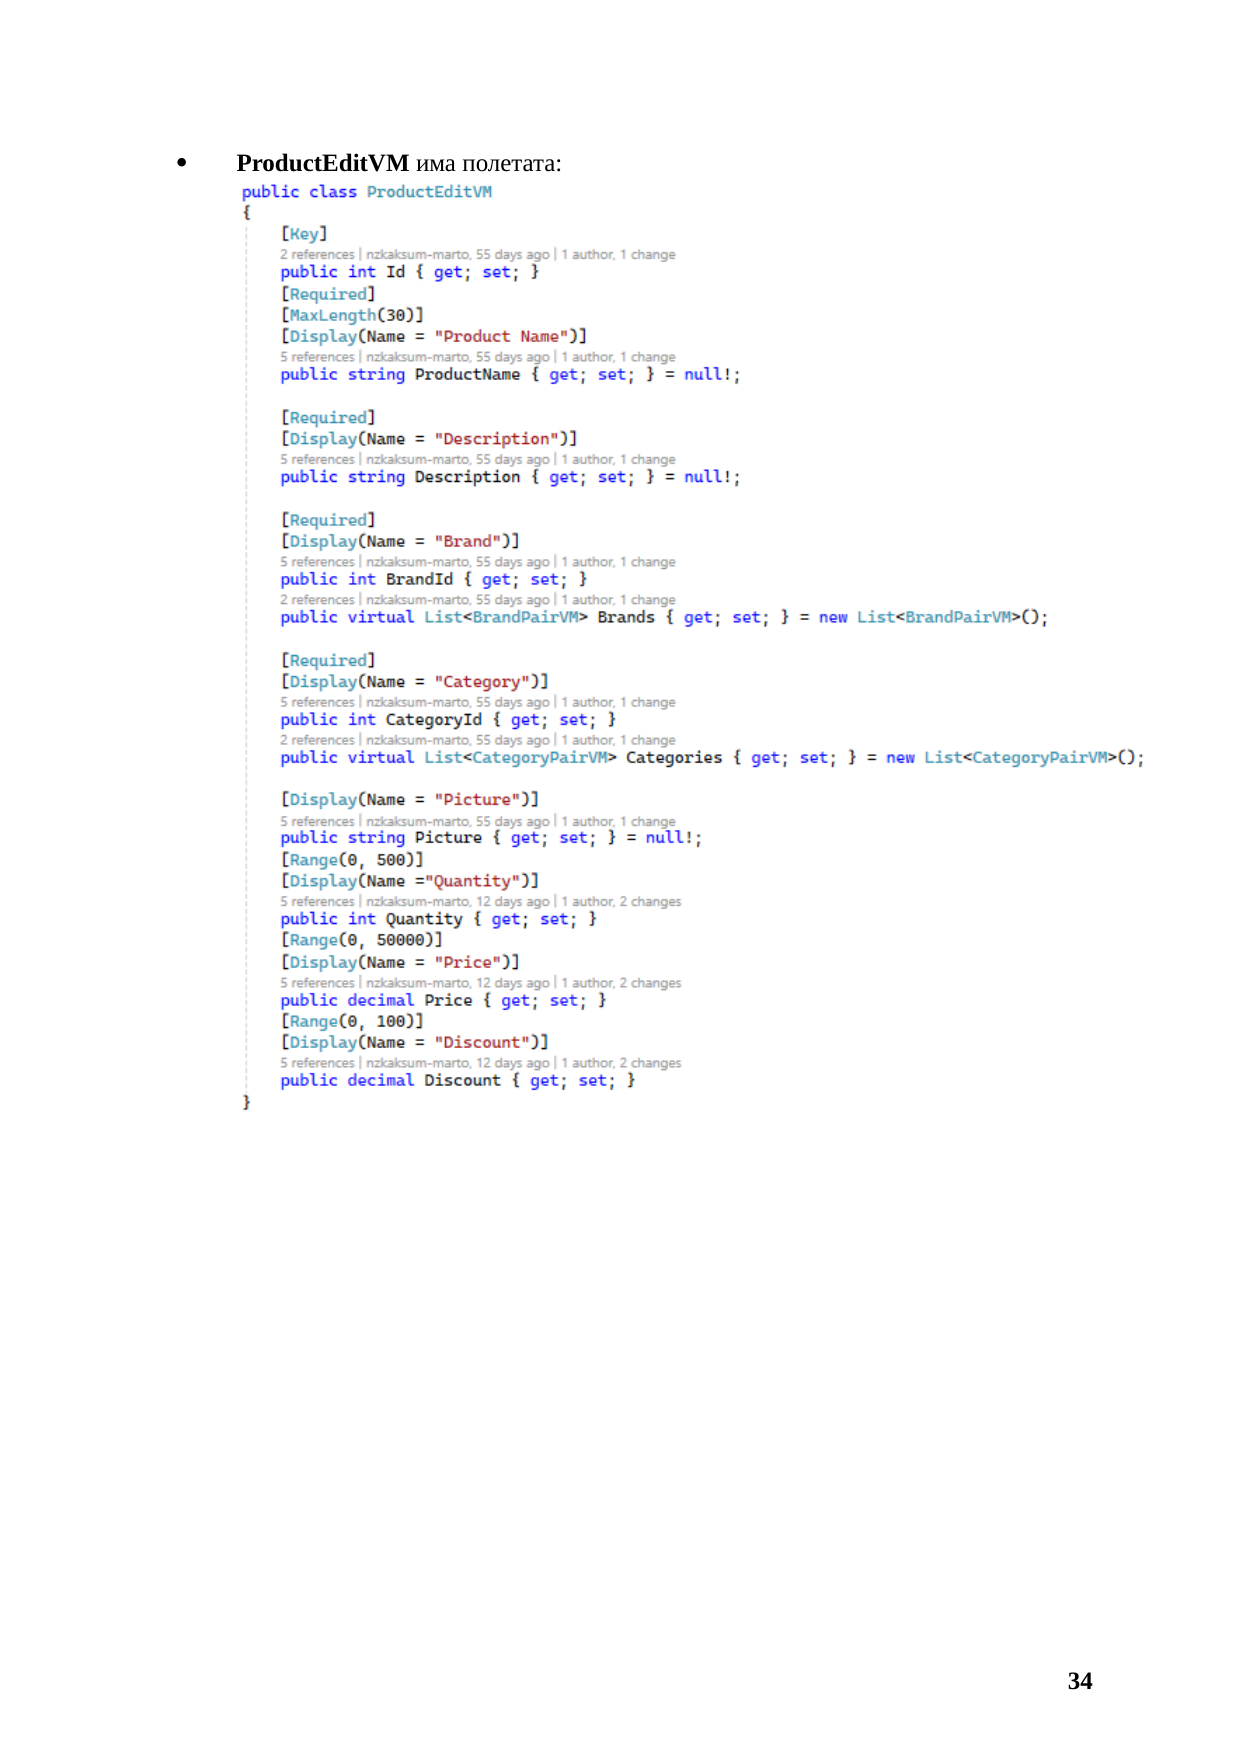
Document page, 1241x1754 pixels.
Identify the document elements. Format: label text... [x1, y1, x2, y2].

picture [236, 182, 1152, 1121]
list ProductEditVM има полетата: [177, 148, 1092, 176]
